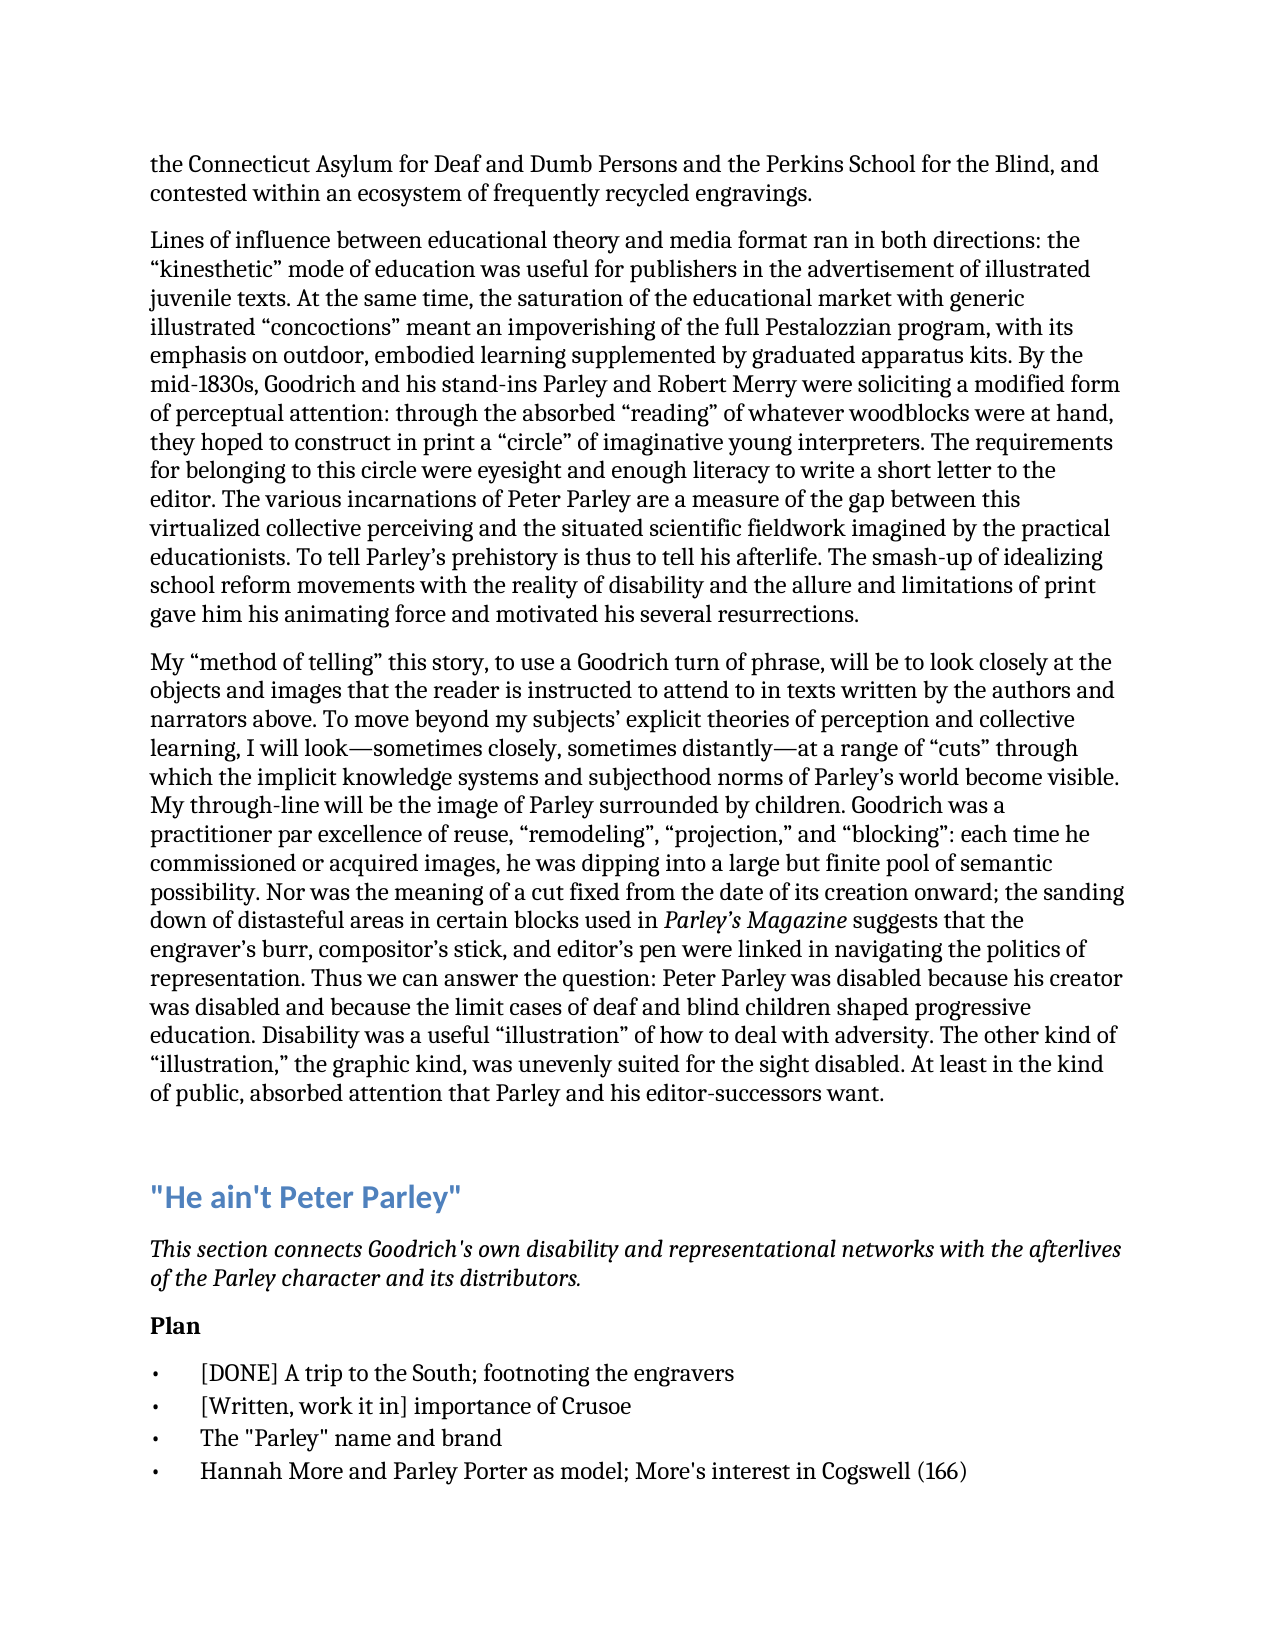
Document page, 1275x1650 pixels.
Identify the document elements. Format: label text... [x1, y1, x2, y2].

text Plan [150, 1312, 1125, 1340]
text My “method of telling” this story, to use a Goodrich turn of phrase, will be to look closely at the objects and images that the reader is instructed to attend to in texts written by the authors and narrators above. To move beyond my subjects’ explicit theories of perception and collective learning, I will look—sometimes closely, sometimes distantly—at a range of “cuts” through which the implicit knowledge systems and subjecthood norms of Parley’s world become visible. My through-line will be the image of Parley surrounded by children. Goodrich was a practitioner par excellence of reuse, “remodeling”, “projection,” and “blocking”: each time he commissioned or acquired images, he was dipping into a large but finite pool of semantic possibility. Nor was the meaning of a cut fixed from the date of its creation onward; the sanding down of distasteful areas in certain blocks used in Parley’s Magazine suggests that the engraver’s burr, compositor’s stick, and editor’s pen were linked in navigating the politics of representation. Thus we can answer the question: Peter Parley was disabled because his creator was disabled and because the limit cases of deaf and blind children shaped progressive education. Disability was a useful “illustration” of how to deal with adversity. The other kind of “illustration,” the graphic kind, was unevenly suited for the sight disabled. At least in the kind of public, absorbed attention that Parley and his editor-successors want. [150, 647, 1125, 1107]
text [150, 150, 1125, 207]
list Hannah More and Parley Porter as model; More's interest in Cogswell (166) [150, 1457, 1125, 1485]
list The "Parley" name and brand [150, 1424, 1125, 1453]
list [Written, work it in] importance of Crusoe [150, 1392, 1125, 1420]
text Lines of influence between educational theory and media format ran in both directions: the “kinesthetic” mode of education was useful for publishers in the advertisement of illustrated juvenile texts. At the same time, the saturation of the educational market with generic illustrated “concoctions” meant an impoverishing of the full Pestalozzian program, with its emphasis on outdoor, embodied learning supplemented by graduated apparatus kits. By the mid-1830s, Goodrich and his stand-ins Parley and Robert Merry were soliciting a modified form of perceptual attention: through the absorbed “reading” of whatever woodblocks were at hand, they hoped to construct in print a “circle” of imaginative young interpreters. The requirements for belonging to this circle were eyesight and enough literacy to write a short letter to the editor. The various incarnations of Peter Parley are a measure of the gap between this virtualized collective perceiving and the situated scientific fieldwork imagined by the practical educationists. To tell Parley’s prehistory is thus to tell his afterlife. The smash-up of idealizing school reform movements with the reality of disability and the allure and limitations of print gave him his animating force and motivated his several resurrections. [150, 226, 1125, 629]
list [DONE] A trip to the South; footnoting the engravers [150, 1359, 1125, 1388]
text This section connects Goodrich's own disability and representational networks with the afterlives of the Parley character and its distributors. [150, 1235, 1125, 1293]
subtitle "He ain't Peter Parley" [150, 1176, 1125, 1217]
